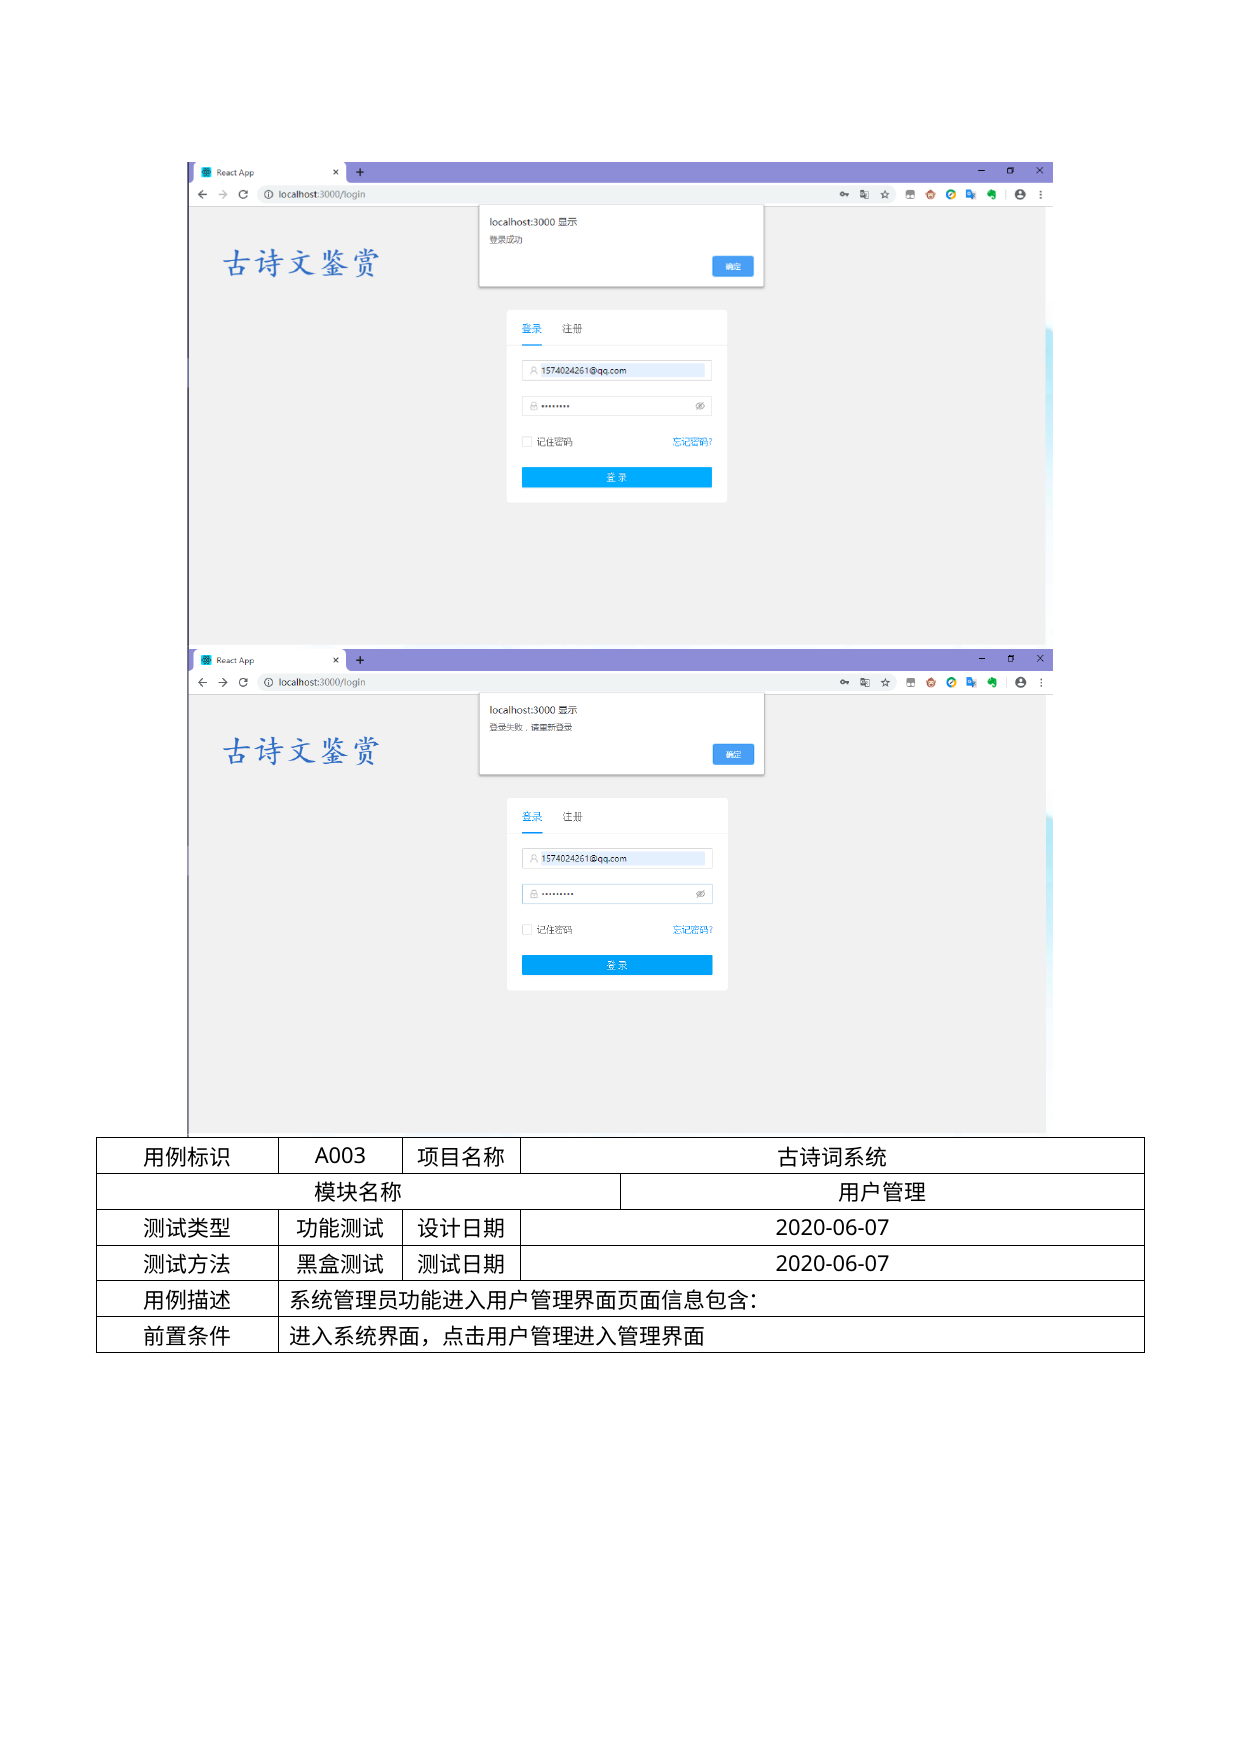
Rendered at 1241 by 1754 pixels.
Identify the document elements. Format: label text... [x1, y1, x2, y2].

table_cell 用户管理 [621, 1174, 1144, 1209]
table_header 用例标识 [97, 1138, 278, 1173]
table_cell 功能测试 [279, 1210, 402, 1244]
table_cell 前置条件 [97, 1317, 278, 1352]
table_cell 2020-06-07 [521, 1210, 1144, 1244]
table_cell 模块名称 [97, 1174, 620, 1209]
table_cell 系统管理员功能进入用户管理界面页面信息包含： [279, 1281, 1144, 1316]
table_cell 黑盒测试 [279, 1246, 402, 1280]
table_header 项目名称 [403, 1138, 520, 1173]
table_header A003 [279, 1138, 402, 1173]
table_cell 用例描述 [97, 1281, 278, 1316]
picture [187, 162, 1053, 1137]
table_cell 进入系统界面，点击用户管理进入管理界面 [279, 1317, 1144, 1352]
table_cell 测试方法 [97, 1246, 278, 1280]
table_cell 测试类型 [97, 1210, 278, 1244]
table_header 古诗词系统 [521, 1138, 1144, 1173]
table_cell 测试日期 [403, 1246, 520, 1280]
table_cell 设计日期 [403, 1210, 520, 1244]
table_cell 2020-06-07 [521, 1246, 1144, 1280]
